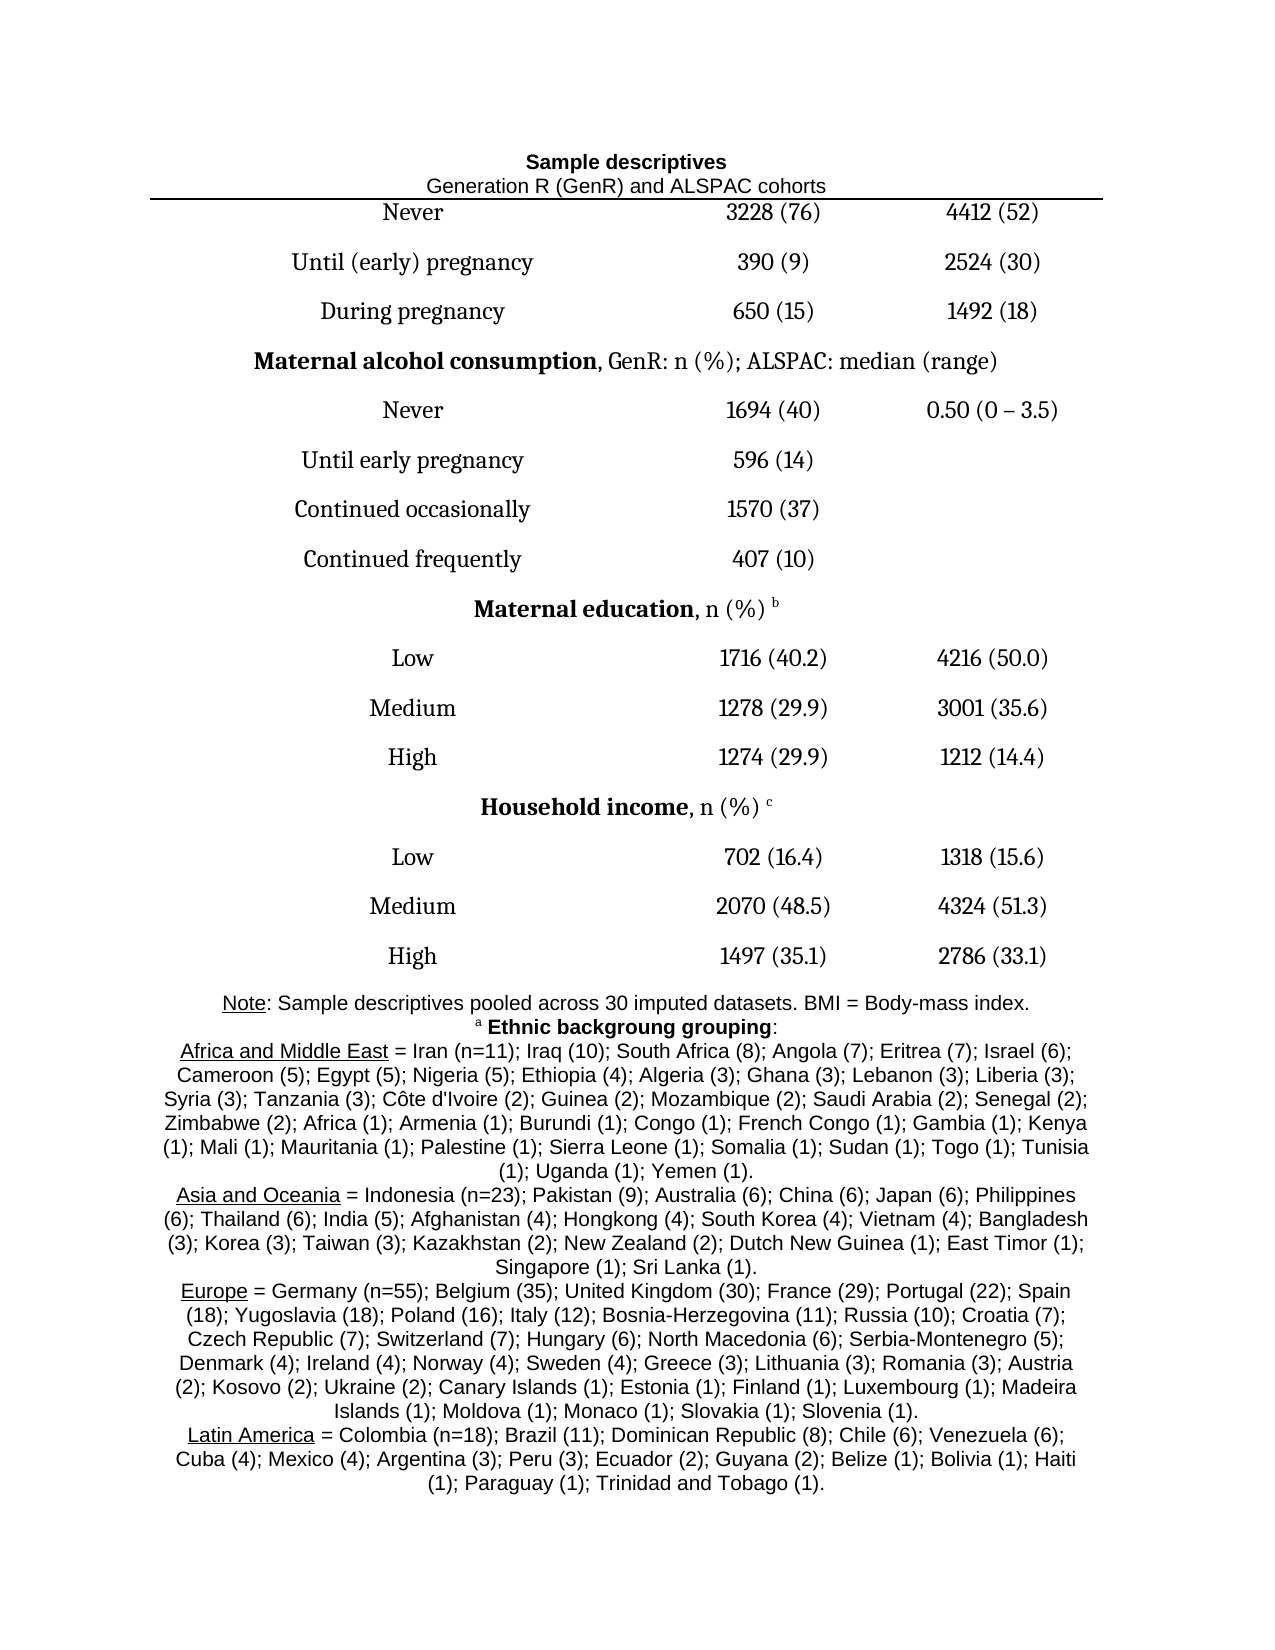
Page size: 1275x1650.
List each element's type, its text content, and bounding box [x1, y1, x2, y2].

table_header Table 2.1 [139, 150, 1114, 1494]
